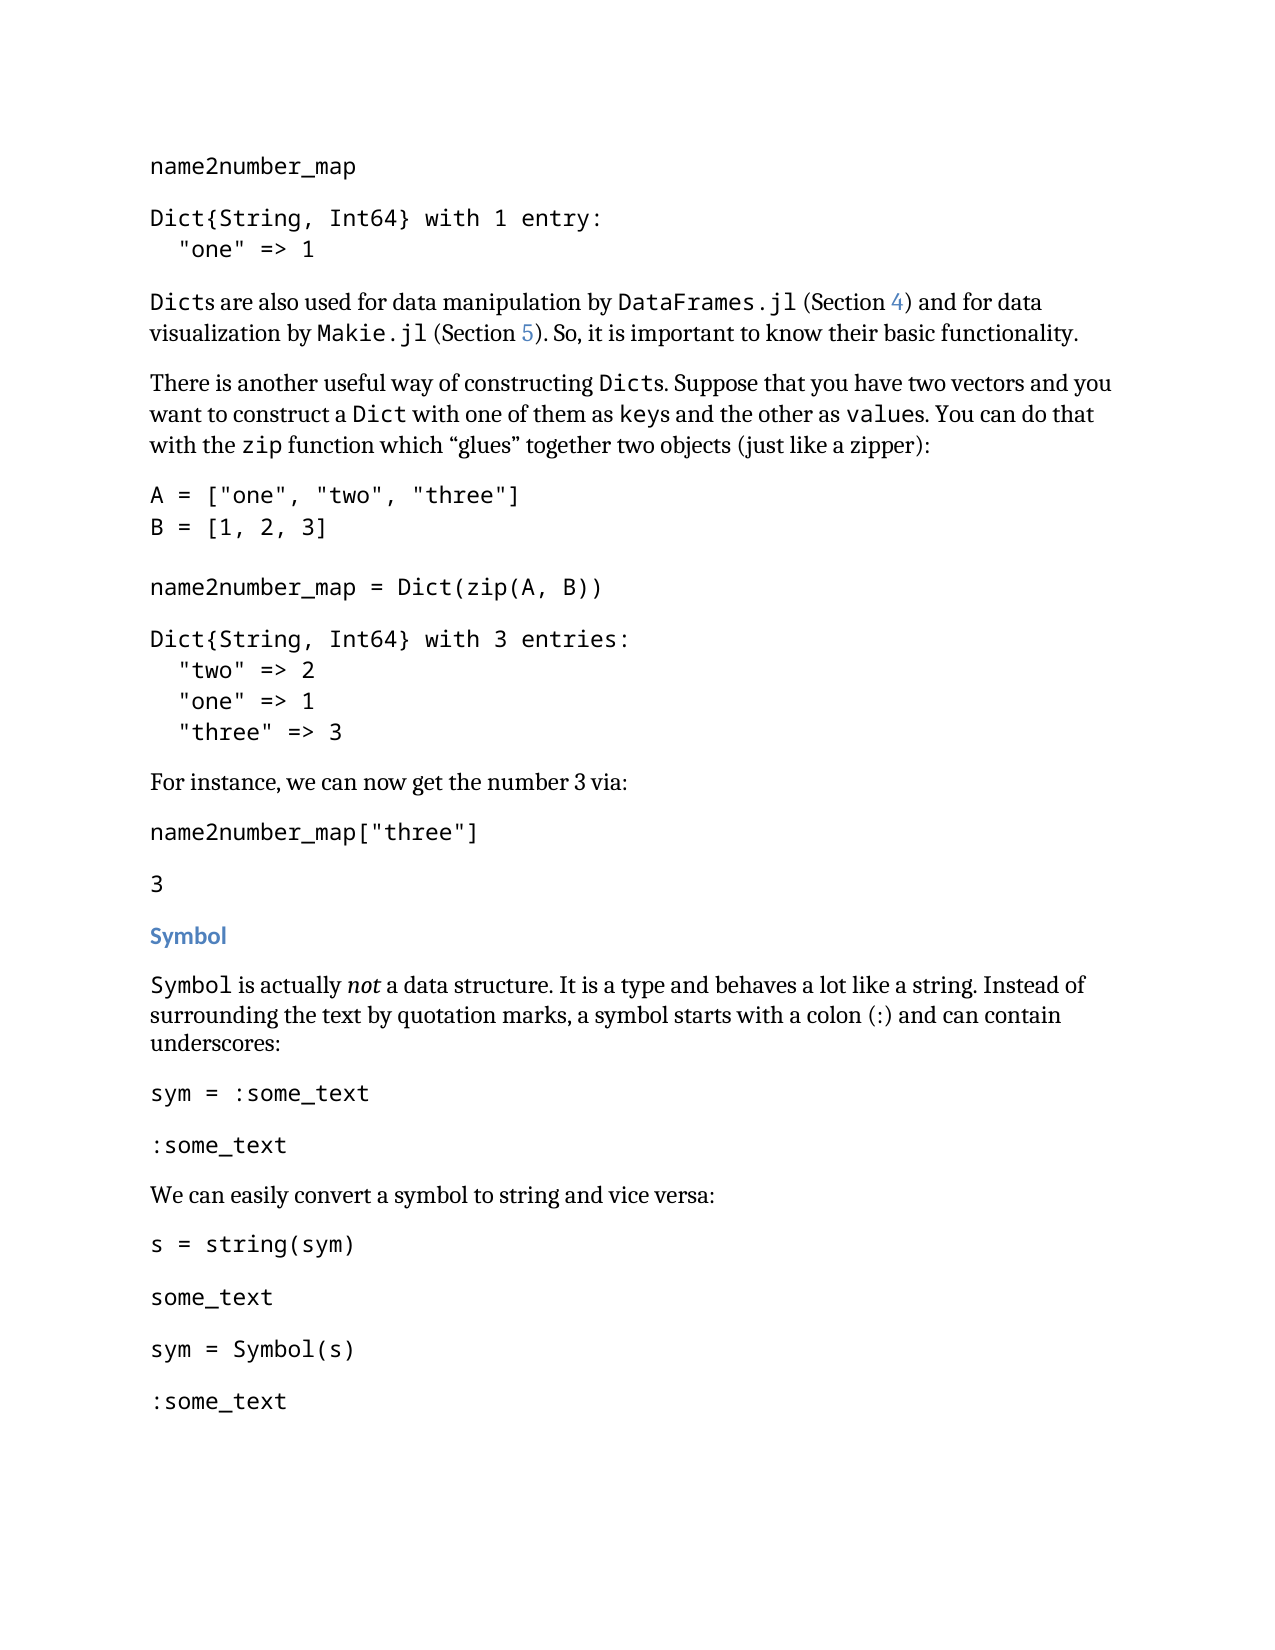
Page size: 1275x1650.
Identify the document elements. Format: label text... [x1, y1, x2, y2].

text 3 [150, 868, 1125, 899]
text Dicts are also used for data manipulation by DataFrames.jl (Section 4) and for data visualization by Makie.jl (Section 5). So, it is important to know their basic functionality. [150, 285, 1125, 348]
text For instance, we can now get the number 3 via: [150, 768, 1125, 797]
text sym = :some_text [150, 1077, 1125, 1108]
text :some_text [150, 1129, 1125, 1160]
text Symbol is actually not a data structure. It is a type and behaves a lot like a string. Instead of surrounding the text by quotation marks, a symbol starts with a colon (:) and can contain underscores: [150, 969, 1125, 1058]
text some_text [150, 1281, 1125, 1312]
text sym = Symbol(s) [150, 1333, 1125, 1364]
text :some_text [150, 1385, 1125, 1416]
text name2number_map["three"] [150, 816, 1125, 847]
text Dict{String, Int64} with 3 entries: "two" => 2 "one" => 1 "three" => 3 [150, 622, 1125, 747]
text name2number_map [150, 150, 1125, 181]
text s = string(sym) [150, 1228, 1125, 1260]
text Dict{String, Int64} with 1 entry: "one" => 1 [150, 202, 1125, 264]
text We can easily convert a symbol to string and vice versa: [150, 1181, 1125, 1210]
subtitle Symbol [150, 920, 1125, 951]
text A = ["one", "two", "three"] B = [1, 2, 3] name2number_map = Dict(zip(A, B)) [150, 479, 1125, 602]
text There is another useful way of constructing Dicts. Suppose that you have two vectors and you want to construct a Dict with one of them as keys and the other as values. You can do that with the zip function which “glues” together two objects (just like a zipper): [150, 367, 1125, 460]
